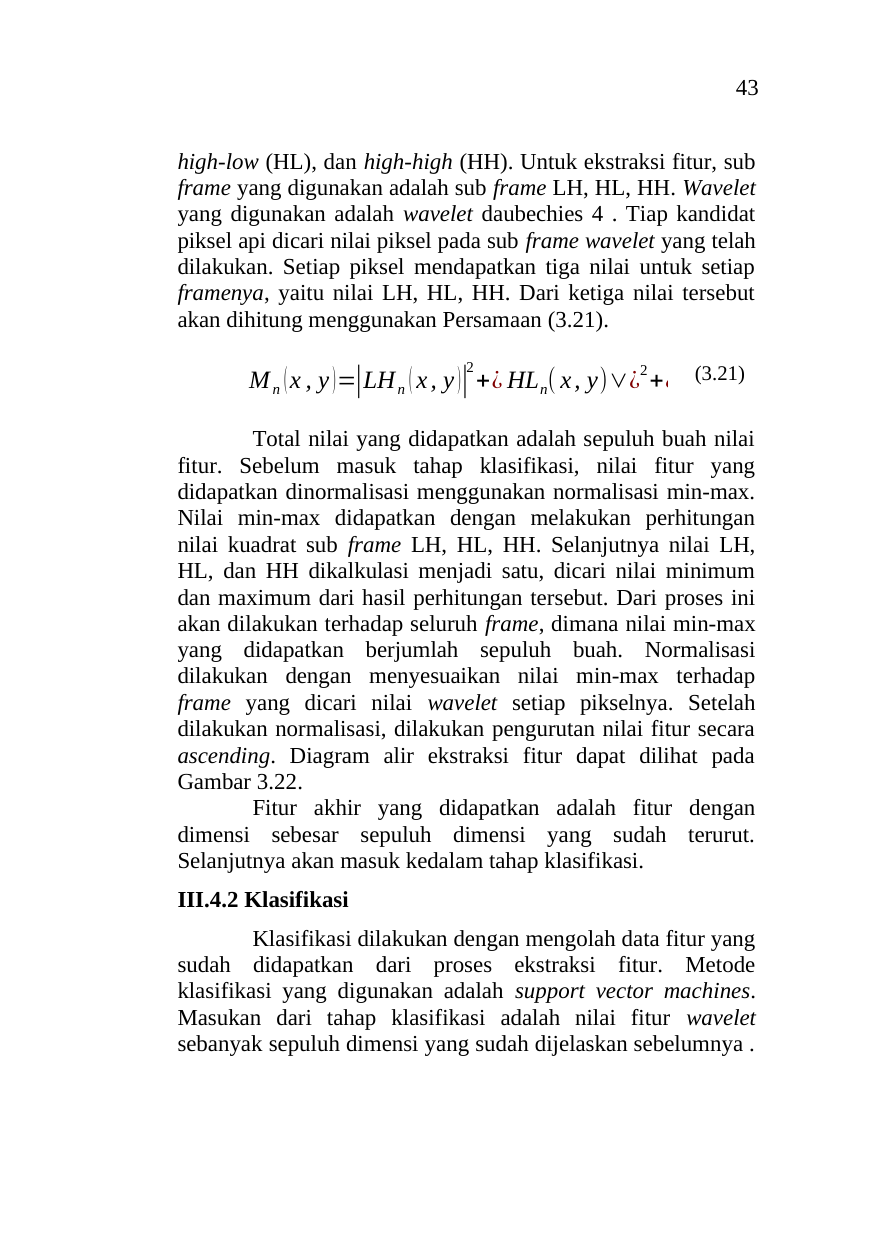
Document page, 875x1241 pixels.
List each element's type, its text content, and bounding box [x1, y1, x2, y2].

table_header [161, 359, 667, 399]
text Fitur akhir yang didapatkan adalah fitur dengan dimensi sebesar sepuluh dimensi yang sudah terurut. Selanjutnya akan masuk kedalam tahap klasifikasi. [177, 794, 756, 873]
subtitle Klasifikasi [177, 886, 756, 912]
